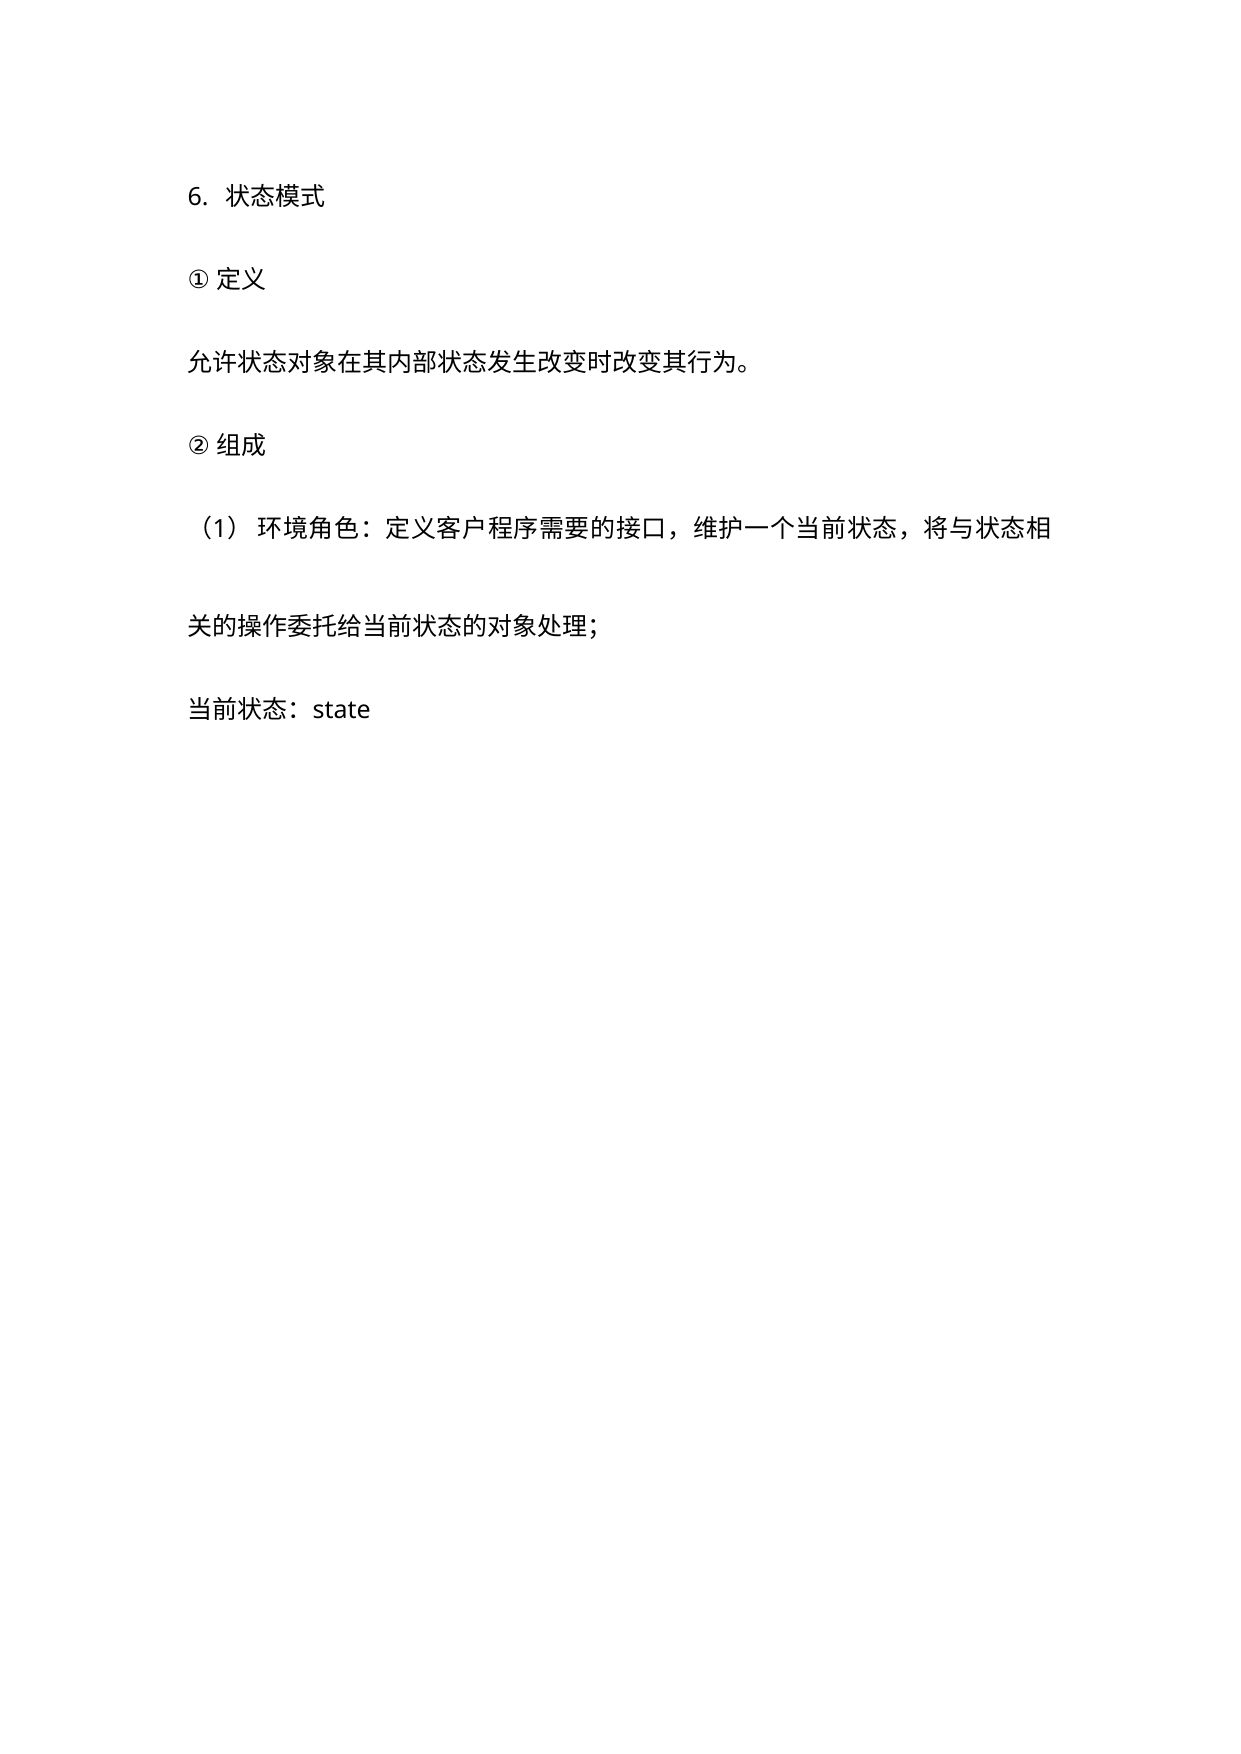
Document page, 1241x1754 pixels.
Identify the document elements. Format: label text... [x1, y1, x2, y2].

text 允许状态对象在其内部状态发生改变时改变其行为。 [187, 328, 1053, 393]
list 当前状态：state [187, 675, 1053, 740]
list 状态模式 [187, 162, 1053, 227]
text 组成 [187, 411, 1053, 476]
text 定义 [187, 245, 1053, 310]
list 环境角色：定义客户程序需要的接口，维护一个当前状态，将与状态相关的操作委托给当前状态的对象处理； [187, 494, 1053, 657]
